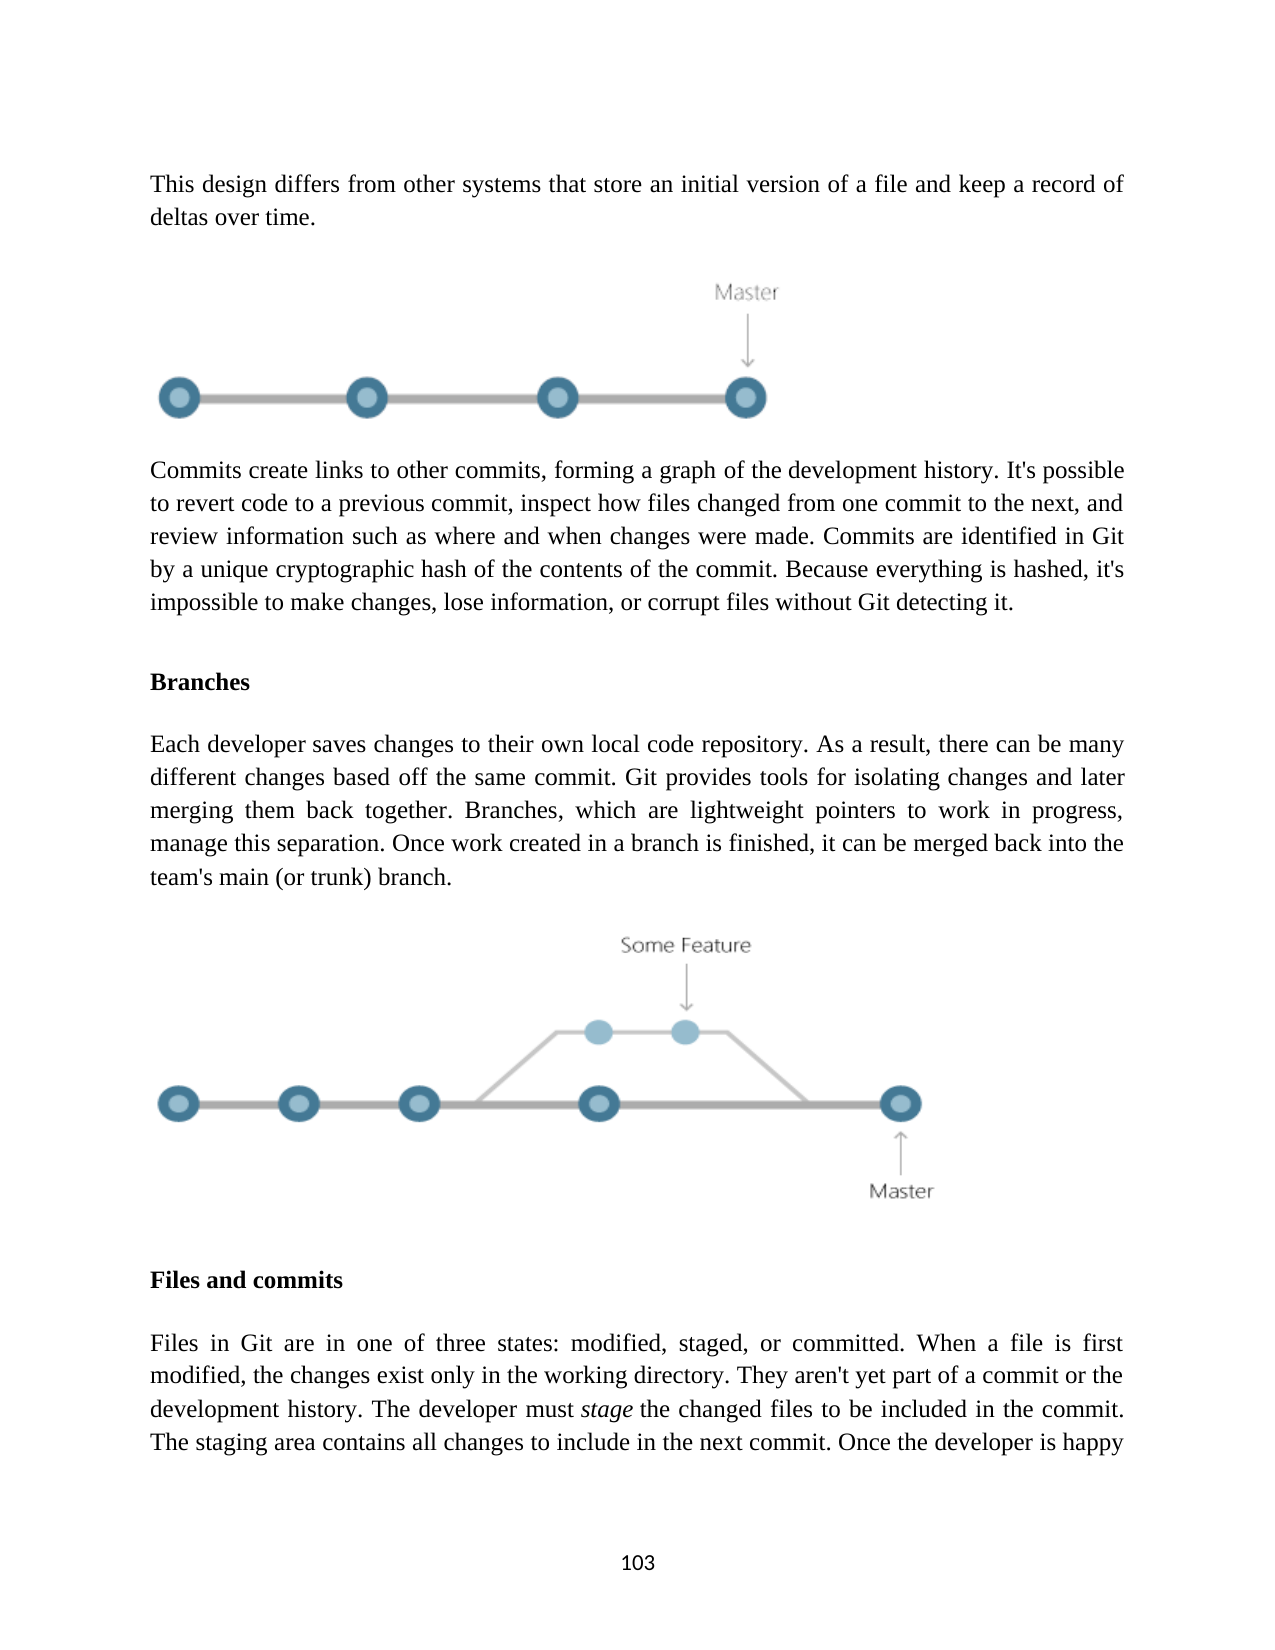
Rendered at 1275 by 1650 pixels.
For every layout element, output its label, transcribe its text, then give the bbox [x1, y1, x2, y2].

picture [150, 923, 966, 1215]
subtitle Branches [150, 667, 1125, 696]
text Commits create links to other commits, forming a graph of the development history. It's possible to revert code to a previous commit, inspect how files changed from one commit to the next, and review information such as where and when changes were made. Commits are identified in Git by a unique cryptographic hash of the contents of the commit. Because everything is hashed, it's impossible to make changes, lose information, or corrupt files without Git detecting it. [150, 455, 1125, 616]
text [150, 1328, 1125, 1455]
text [150, 169, 1125, 231]
picture [150, 264, 813, 422]
subtitle Files and commits [150, 1265, 1125, 1294]
text Each developer saves changes to their own local code repository. As a result, there can be many different changes based off the same commit. Git provides tools for isolating changes and later merging them back together. Branches, which are lightweight pointers to work in progress, manage this separation. Once work created in a branch is finished, it can be merged back into the team's main (or trunk) branch. [150, 729, 1125, 890]
